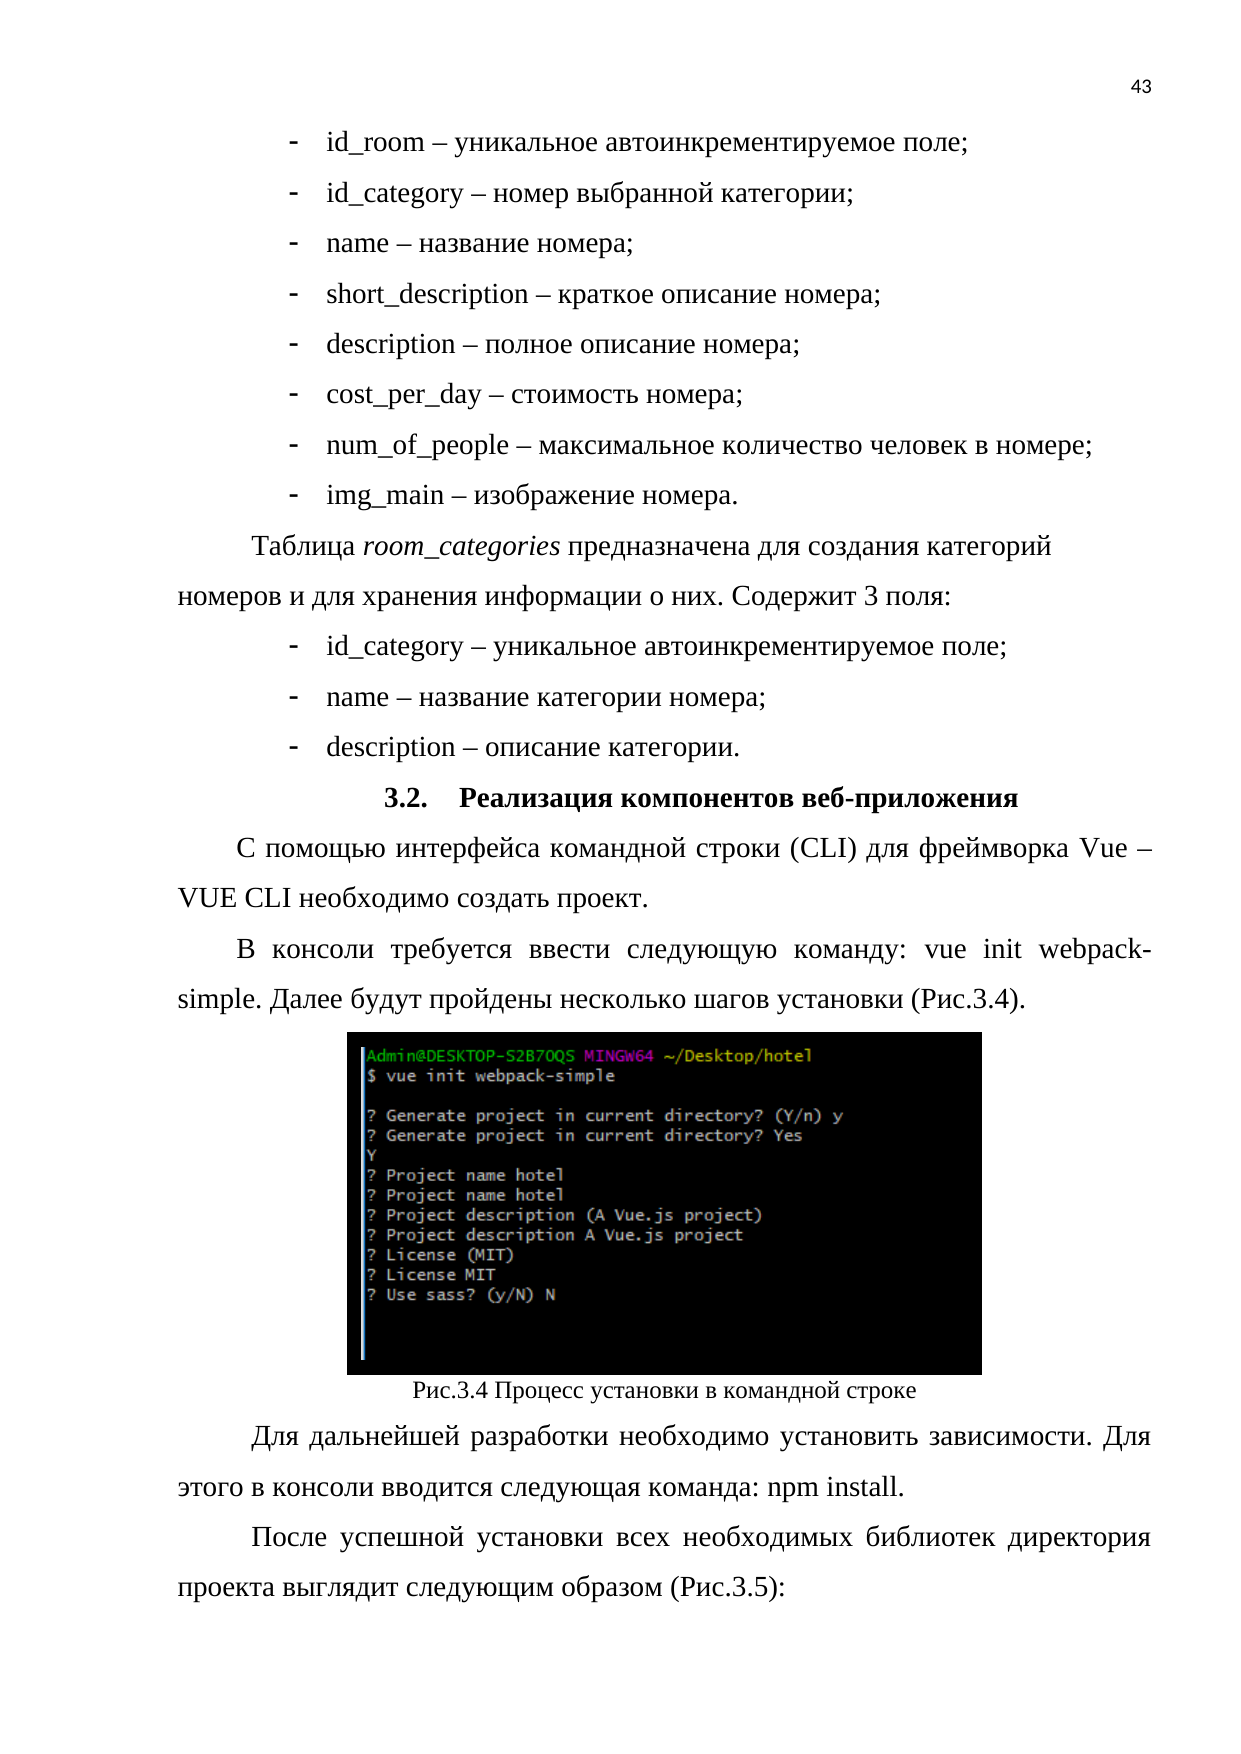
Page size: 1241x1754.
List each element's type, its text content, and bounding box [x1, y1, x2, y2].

text С помощью интерфейса командной строки (CLI) для фреймворка Vue – VUE CLI необходимо создать проект. [177, 830, 1152, 914]
list name – название номера; [288, 225, 1152, 259]
subtitle Реализация компонентов веб-приложения [251, 780, 1152, 813]
list description – полное описание номера; [288, 326, 1152, 360]
list cost_per_day – стоимость номера; [288, 377, 1152, 410]
text В консоли требуется ввести следующую команду: vue init webpack-simple. Далее будут пройдены несколько шагов установки (Рис.3.4). [177, 931, 1152, 1014]
list img_main – изображение номера. [288, 477, 1152, 511]
list id_room – уникальное автоинкрементируемое поле; [288, 124, 1152, 158]
list name – название категории номера; [288, 679, 1152, 713]
picture [361, 1047, 968, 1360]
list id_category – номер выбранной категории; [288, 175, 1152, 209]
list id_category – уникальное автоинкрементируемое поле; [288, 628, 1152, 662]
text Таблица room_categories предназначена для создания категорий номеров и для хранения информации о них. Содержит 3 поля: [177, 528, 1152, 612]
text После успешной установки всех необходимых библиотек директория проекта выглядит следующим образом (Рис.3.5): [177, 1519, 1152, 1603]
text Для дальнейшей разработки необходимо установить зависимости. Для этого в консоли вводится следующая команда: npm install. [177, 1418, 1152, 1502]
text Рис.3.4 Процесс установки в командной строке [177, 1375, 1152, 1404]
list num_of_people – максимальное количество человек в номере; [288, 427, 1152, 461]
list short_description – краткое описание номера; [288, 276, 1152, 309]
list description – описание категории. [288, 729, 1152, 763]
